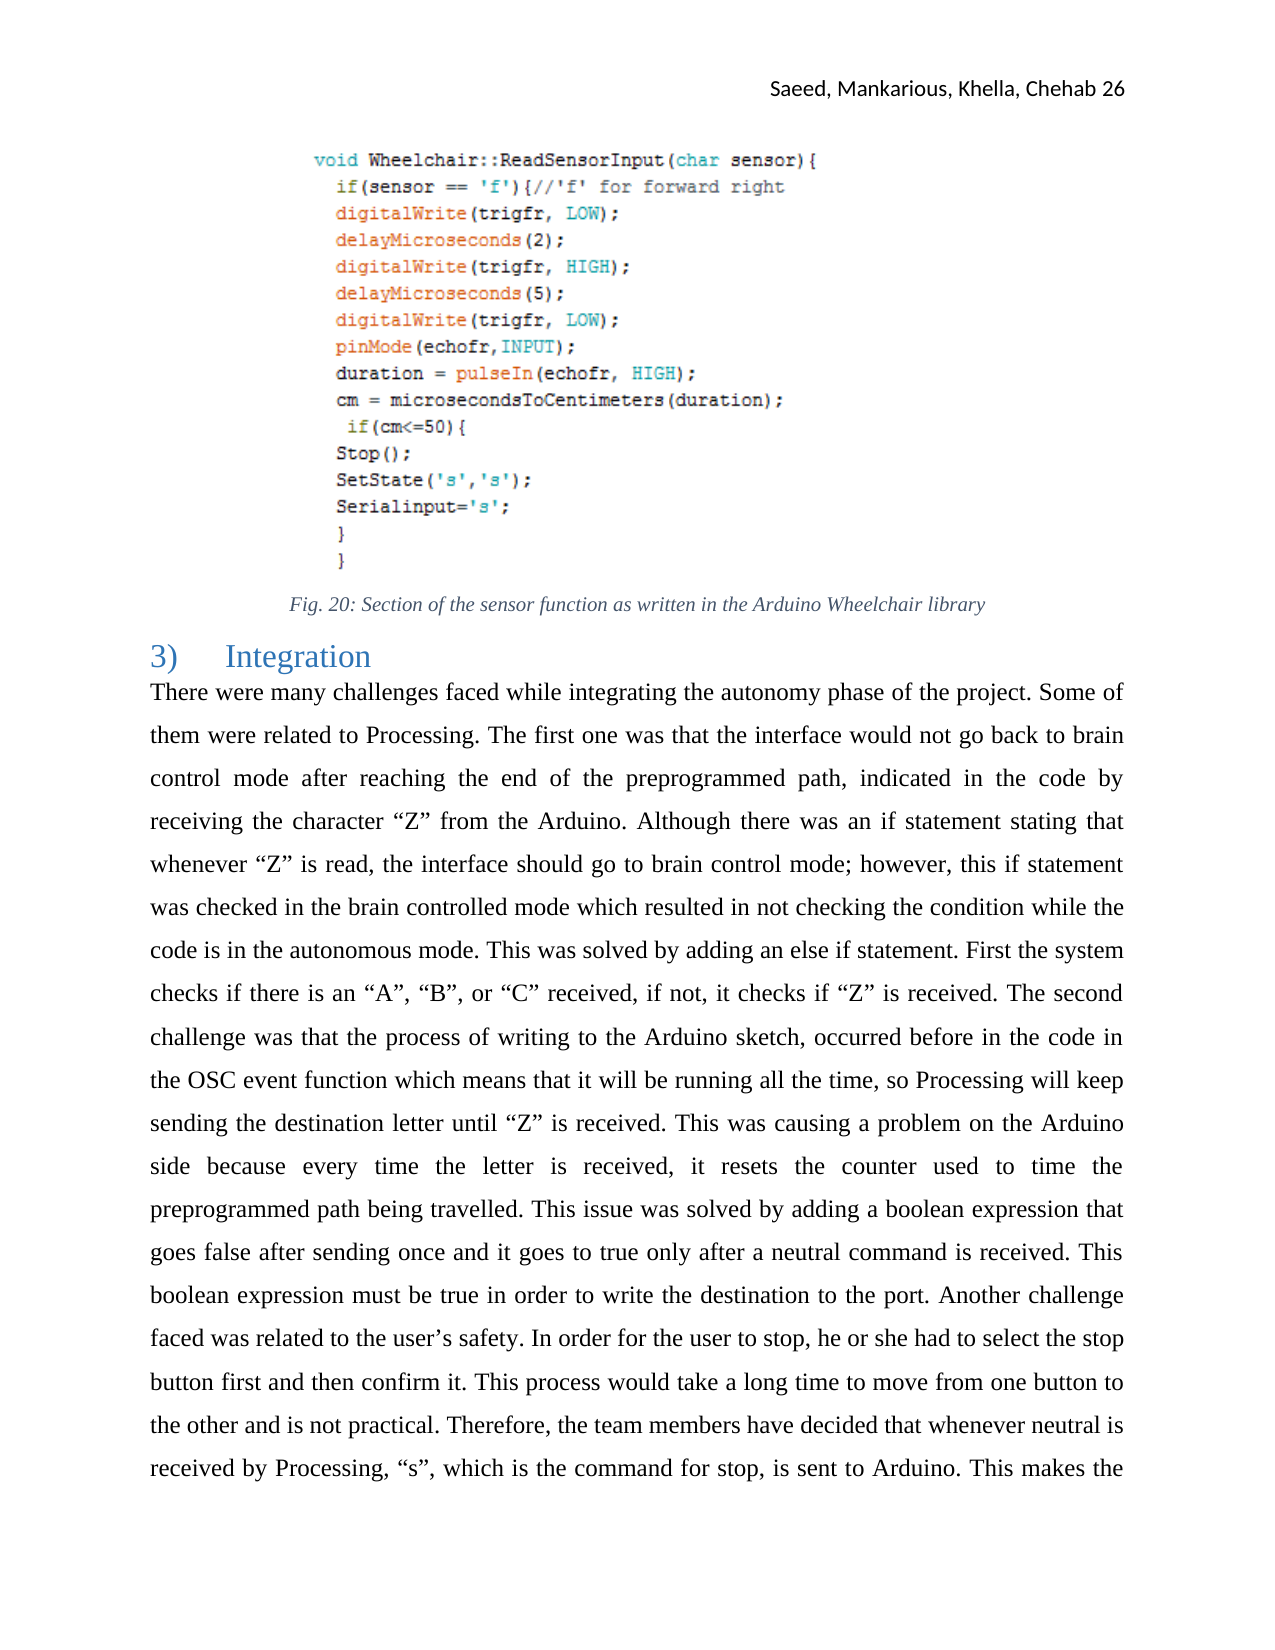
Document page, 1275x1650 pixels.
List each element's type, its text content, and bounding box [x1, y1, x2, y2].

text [150, 677, 1125, 1482]
subtitle 3) Integration [150, 636, 1125, 675]
picture [305, 150, 970, 574]
text Fig. 20: Section of the sensor function as written in the Arduino Wheelchair library [150, 591, 1125, 616]
